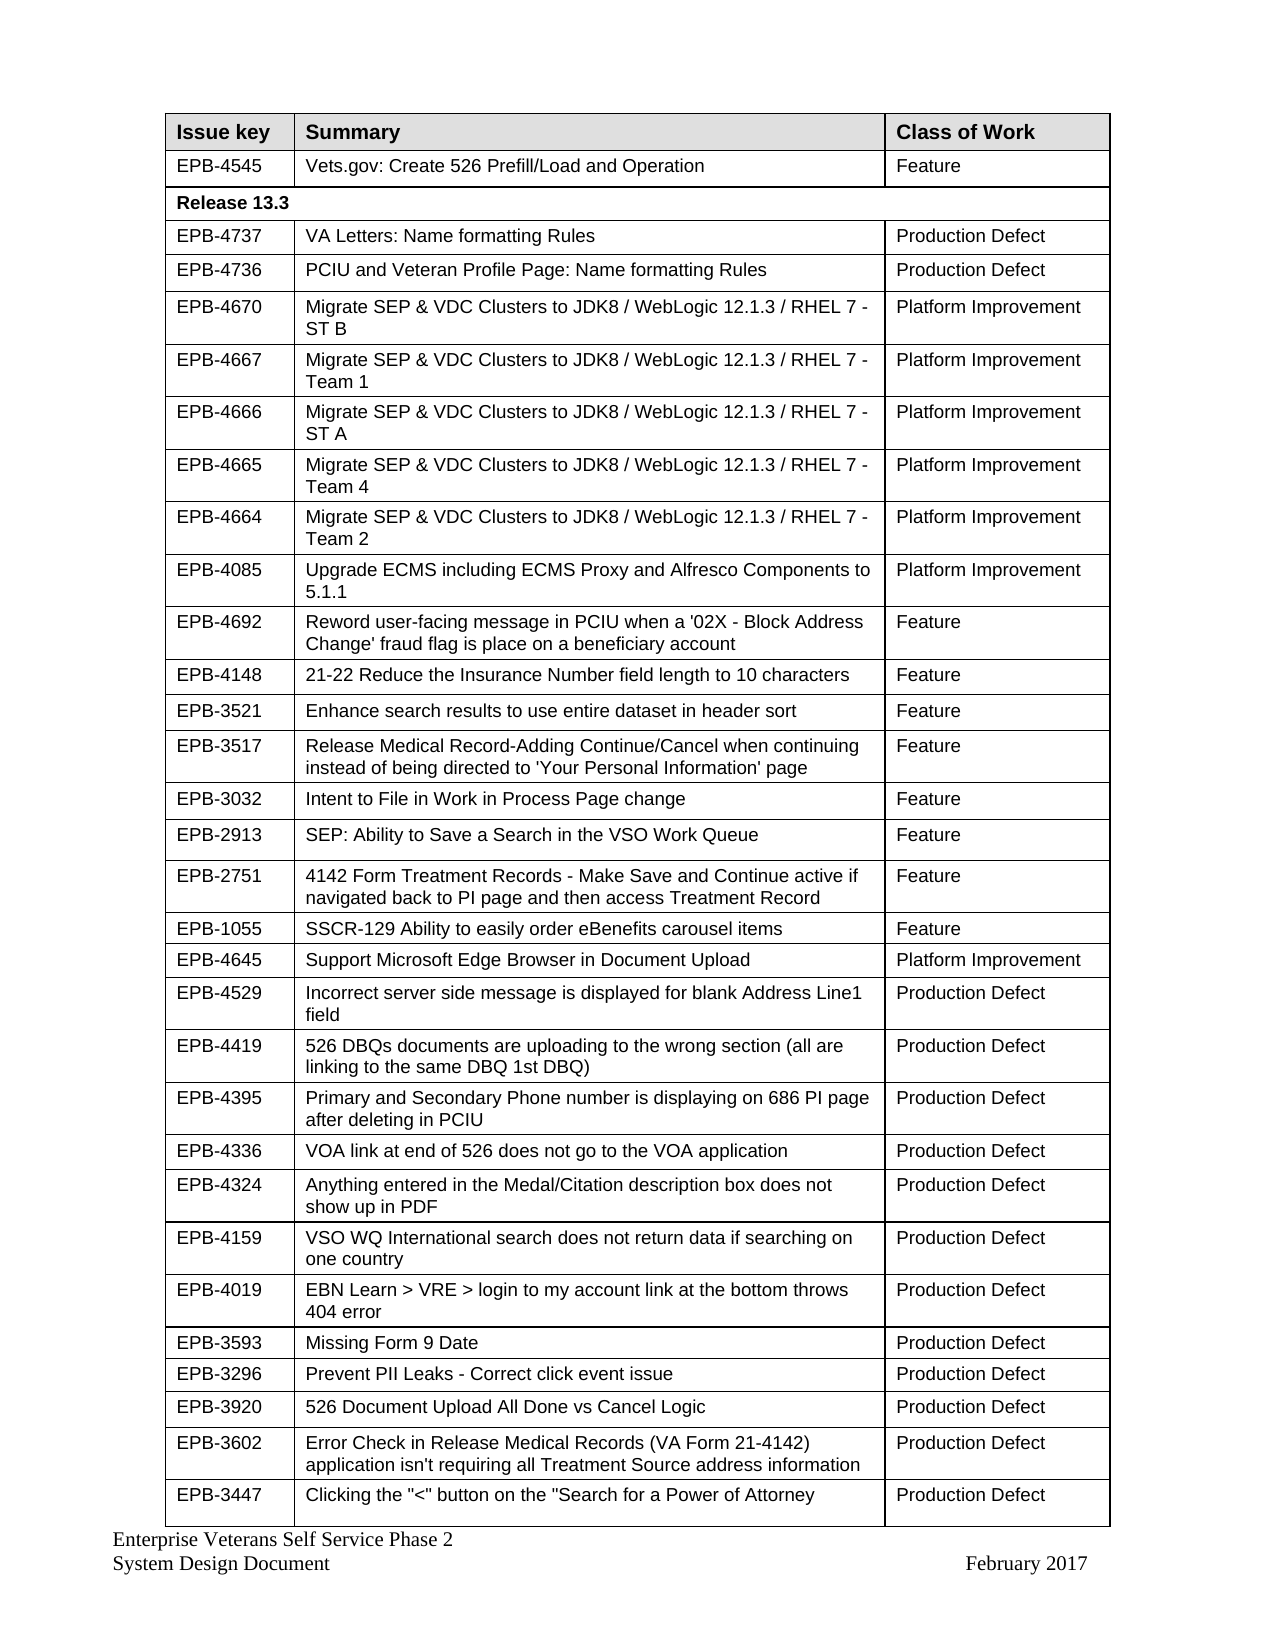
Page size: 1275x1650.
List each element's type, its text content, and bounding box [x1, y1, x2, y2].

table_cell Incorrect server side message is displayed for blank Address Line1 field [295, 978, 884, 1029]
table_cell Enhance search results to use entire dataset in header sort [295, 695, 884, 730]
table_cell EPB-3920 [166, 1392, 294, 1427]
table_cell EPB-4664 [166, 502, 294, 554]
table_cell EPB-3296 [166, 1359, 294, 1391]
table_cell Platform Improvement [886, 450, 1109, 501]
table_cell 4142 Form Treatment Records - Make Save and Continue active if navigated back to PI page and then access Treatment Record [295, 861, 884, 912]
table_cell Feature [886, 660, 1109, 694]
table_cell Production Defect [886, 1135, 1109, 1169]
table_cell EPB-3517 [166, 731, 294, 782]
table_cell Production Defect [886, 1428, 1109, 1479]
table_cell Platform Improvement [886, 555, 1109, 606]
table_cell EPB-4545 [166, 151, 294, 186]
table_cell EPB-4019 [166, 1275, 294, 1326]
table_cell EPB-4692 [166, 607, 294, 659]
table_cell Vets.gov: Create 526 Prefill/Load and Operation [295, 151, 884, 186]
table_cell VOA link at end of 526 does not go to the VOA application [295, 1135, 884, 1169]
table_header Summary [295, 114, 884, 150]
table_cell Error Check in Release Medical Records (VA Form 21-4142) application isn't requiring all Treatment Source address information [295, 1428, 884, 1479]
table_cell VA Letters: Name formatting Rules [295, 221, 884, 254]
table_cell Migrate SEP & VDC Clusters to JDK8 / WebLogic 12.1.3 / RHEL 7 - Team 2 [295, 502, 884, 554]
table_cell Feature [886, 607, 1109, 659]
table_cell Missing Form 9 Date [295, 1328, 884, 1357]
table_cell EPB-3447 [166, 1480, 294, 1526]
table_cell SSCR-129 Ability to easily order eBenefits carousel items [295, 913, 884, 943]
table_cell EPB-4529 [166, 978, 294, 1029]
table_cell EPB-4148 [166, 660, 294, 694]
table_cell Release Medical Record-Adding Continue/Cancel when continuing instead of being directed to 'Your Personal Information' page [295, 731, 884, 782]
table_cell Production Defect [886, 221, 1109, 254]
table_cell Platform Improvement [886, 502, 1109, 554]
table_cell Platform Improvement [886, 292, 1109, 344]
table_cell Intent to File in Work in Process Page change [295, 783, 884, 819]
table_cell Production Defect [886, 1275, 1109, 1326]
table_cell Feature [886, 151, 1109, 186]
table_cell Migrate SEP & VDC Clusters to JDK8 / WebLogic 12.1.3 / RHEL 7 - Team 1 [295, 345, 884, 396]
table_cell Production Defect [886, 1223, 1109, 1274]
table_cell Feature [886, 731, 1109, 782]
table_cell Primary and Secondary Phone number is displaying on 686 PI page after deleting in PCIU [295, 1083, 884, 1134]
table_cell SEP: Ability to Save a Search in the VSO Work Queue [295, 820, 884, 860]
table_cell Production Defect [886, 1392, 1109, 1427]
table_cell Migrate SEP & VDC Clusters to JDK8 / WebLogic 12.1.3 / RHEL 7 - ST B [295, 292, 884, 344]
table_cell EPB-3032 [166, 783, 294, 819]
table_cell Prevent PII Leaks - Correct click event issue [295, 1359, 884, 1391]
table_cell EPB-4336 [166, 1135, 294, 1169]
table_cell Support Microsoft Edge Browser in Document Upload [295, 944, 884, 977]
table_cell Migrate SEP & VDC Clusters to JDK8 / WebLogic 12.1.3 / RHEL 7 - ST A [295, 397, 884, 449]
table_cell EPB-2751 [166, 861, 294, 912]
table_cell Reword user-facing message in PCIU when a '02X - Block Address Change' fraud flag is place on a beneficiary account [295, 607, 884, 659]
table_cell Feature [886, 820, 1109, 860]
table_cell EPB-3521 [166, 695, 294, 730]
table_cell Feature [886, 695, 1109, 730]
table_cell EPB-4324 [166, 1170, 294, 1221]
table_cell Release 13.3 [166, 188, 1109, 220]
table_cell 526 DBQs documents are uploading to the wrong section (all are linking to the same DBQ 1st DBQ) [295, 1030, 884, 1082]
table_cell EPB-4159 [166, 1223, 294, 1274]
table_cell EPB-1055 [166, 913, 294, 943]
table_cell Upgrade ECMS including ECMS Proxy and Alfresco Components to 5.1.1 [295, 555, 884, 606]
table_cell Feature [886, 861, 1109, 912]
table_cell Production Defect [886, 1170, 1109, 1221]
table_cell Feature [886, 913, 1109, 943]
table_cell EPB-4085 [166, 555, 294, 606]
table_cell Production Defect [886, 978, 1109, 1029]
table_cell Production Defect [886, 255, 1109, 291]
table_cell Production Defect [886, 1083, 1109, 1134]
table_cell Production Defect [886, 1030, 1109, 1082]
table_cell Platform Improvement [886, 345, 1109, 396]
table_cell 21-22 Reduce the Insurance Number field length to 10 characters [295, 660, 884, 694]
table_cell Platform Improvement [886, 397, 1109, 449]
table_cell VSO WQ International search does not return data if searching on one country [295, 1223, 884, 1274]
table_cell EPB-4666 [166, 397, 294, 449]
table_cell EPB-3593 [166, 1328, 294, 1357]
table_cell Platform Improvement [886, 944, 1109, 977]
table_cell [295, 1480, 884, 1526]
table_header Class of Work [886, 114, 1109, 150]
table_cell Production Defect [886, 1359, 1109, 1391]
table_cell Production Defect [886, 1328, 1109, 1357]
table_cell EBN Learn > VRE > login to my account link at the bottom throws 404 error [295, 1275, 884, 1326]
table_cell Anything entered in the Medal/Citation description box does not show up in PDF [295, 1170, 884, 1221]
table_cell EPB-4645 [166, 944, 294, 977]
table_cell EPB-4670 [166, 292, 294, 344]
table_cell 526 Document Upload All Done vs Cancel Logic [295, 1392, 884, 1427]
table_cell Production Defect [886, 1480, 1109, 1526]
table_cell Migrate SEP & VDC Clusters to JDK8 / WebLogic 12.1.3 / RHEL 7 - Team 4 [295, 450, 884, 501]
table_cell EPB-4737 [166, 221, 294, 254]
table_cell PCIU and Veteran Profile Page: Name formatting Rules [295, 255, 884, 291]
table_cell EPB-4395 [166, 1083, 294, 1134]
table_cell EPB-4419 [166, 1030, 294, 1082]
table_cell Feature [886, 783, 1109, 819]
table_header Issue key [166, 114, 294, 150]
table_cell EPB-2913 [166, 820, 294, 860]
table_cell EPB-4667 [166, 345, 294, 396]
table_cell EPB-3602 [166, 1428, 294, 1479]
table_cell EPB-4736 [166, 255, 294, 291]
table_cell EPB-4665 [166, 450, 294, 501]
